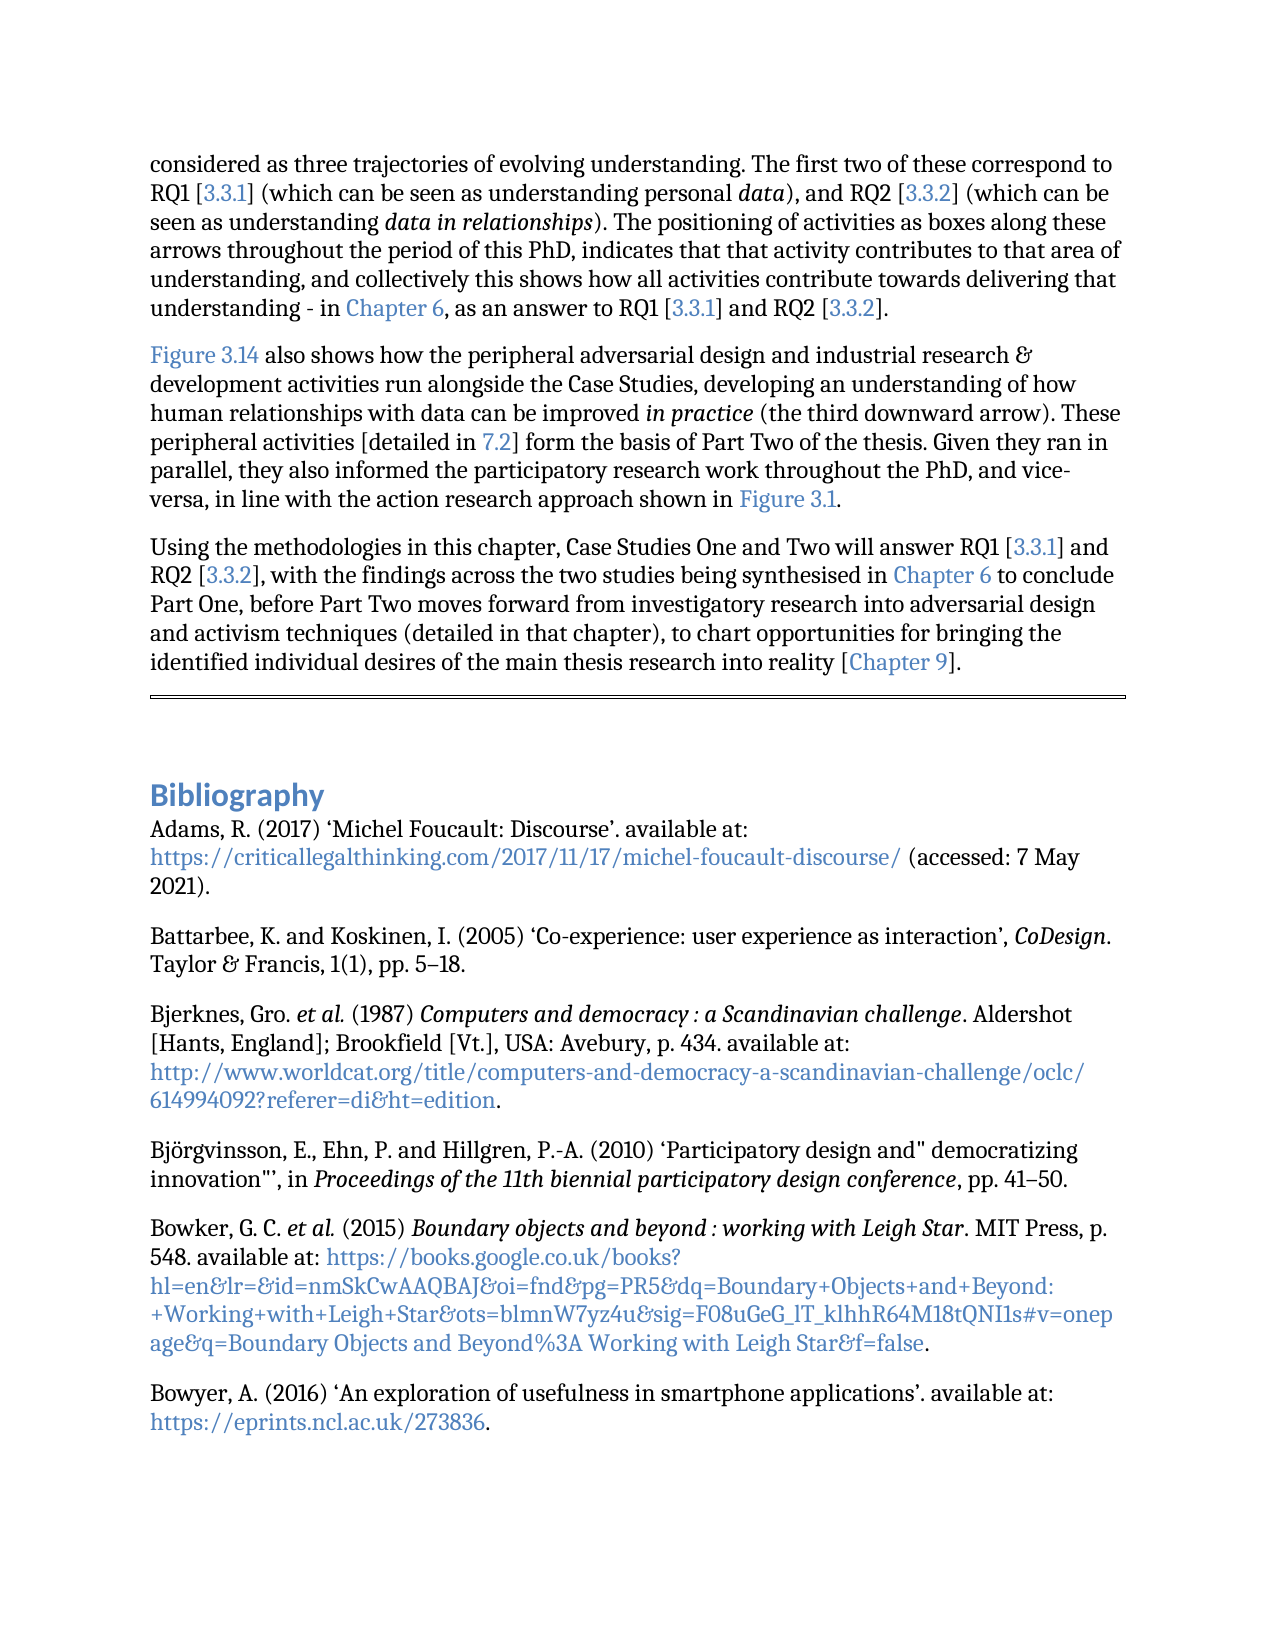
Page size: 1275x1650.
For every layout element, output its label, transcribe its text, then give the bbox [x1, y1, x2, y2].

text Using the methodologies in this chapter, Case Studies One and Two will answer RQ1 [3.3.1] and RQ2 [3.3.2], with the findings across the two studies being synthesised in Chapter 6 to conclude Part One, before Part Two moves forward from investigatory research into adversarial design and activism techniques (detailed in that chapter), to chart opportunities for bringing the identified individual desires of the main thesis research into reality [Chapter 9]. [150, 532, 1125, 676]
text Björgvinsson, E., Ehn, P. and Hillgren, P.-A. (2010) ‘Participatory design and" democratizing innovation"’, in Proceedings of the 11th biennial participatory design conference, pp. 41–50. [150, 1136, 1125, 1193]
subtitle Bibliography [150, 774, 1125, 814]
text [150, 150, 1125, 322]
text Battarbee, K. and Koskinen, I. (2005) ‘Co-experience: user experience as interaction’, CoDesign. Taylor & Francis, 1(1), pp. 5–18. [150, 922, 1125, 979]
text Adams, R. (2017) ‘Michel Foucault: Discourse’. available at: https://criticallegalthinking.com/2017/11/17/michel-foucault-discourse/ (accessed: 7 May 2021). [150, 814, 1125, 901]
text Bowker, G. C. et al. (2015) Boundary objects and beyond : working with Leigh Star. MIT Press, p. 548. available at: https://books.google.co.uk/books?hl=en&lr=&id=nmSkCwAAQBAJ&oi=fnd&pg=PR5&dq=Boundary+Objects+and+Beyond:+Working+with+Leigh+Star&ots=blmnW7yz4u&sig=F08uGeG_lT_klhhR64M18tQNI1s#v=onepage&q=Boundary Objects and Beyond%3A Working with Leigh Star&f=false. [150, 1214, 1125, 1358]
text Bowyer, A. (2016) ‘An exploration of usefulness in smartphone applications’. available at: https://eprints.ncl.ac.uk/273836. [150, 1379, 1125, 1436]
text Figure 3.14 also shows how the peripheral adversarial design and industrial research & development activities run alongside the Case Studies, developing an understanding of how human relationships with data can be improved in practice (the third downward arrow). These peripheral activities [detailed in 7.2] form the basis of Part Two of the thesis. Given they ran in parallel, they also informed the participatory research work throughout the PhD, and vice-versa, in line with the action research approach shown in Figure 3.1. [150, 341, 1125, 514]
text Bjerknes, Gro. et al. (1987) Computers and democracy : a Scandinavian challenge. Aldershot [Hants, England]; Brookfield [Vt.], USA: Avebury, p. 434. available at: http://www.worldcat.org/title/computers-and-democracy-a-scandinavian-challenge/oclc/614994092?referer=di&ht=edition. [150, 1000, 1125, 1115]
